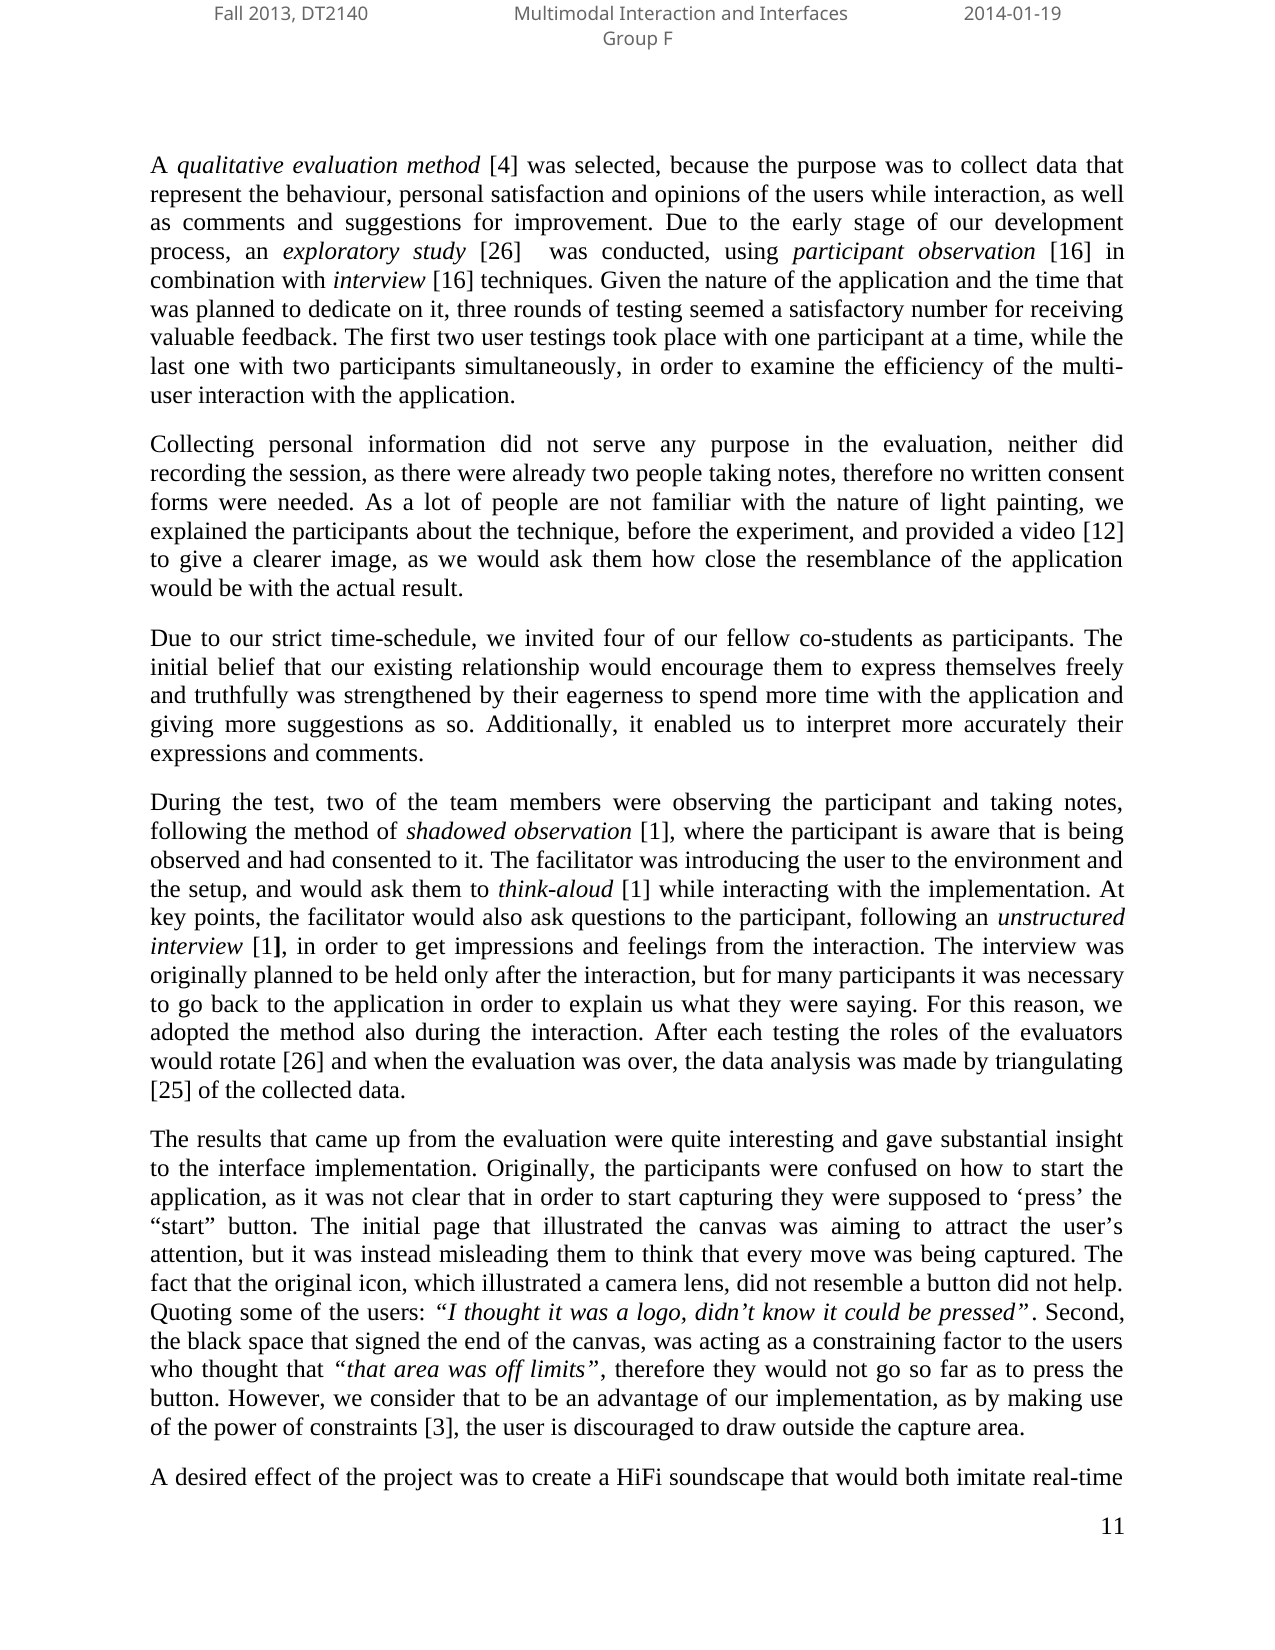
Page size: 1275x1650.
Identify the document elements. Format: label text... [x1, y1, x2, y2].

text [150, 1462, 1125, 1490]
text During the test, two of the team members were observing the participant and taking notes, following the method of shadowed observation [1], where the participant is aware that is being observed and had consented to it. The facilitator was introducing the user to the environment and the setup, and would ask them to think-aloud [1] while interacting with the implementation. At key points, the facilitator would also ask questions to the participant, following an unstructured interview [1], in order to get impressions and feelings from the interaction. The interview was originally planned to be held only after the interaction, but for many participants it was necessary to go back to the application in order to explain us what they were saying. For this reason, we adopted the method also during the interaction. After each testing the roles of the evaluators would rotate [26] and when the evaluation was over, the data analysis was made by triangulating [25] of the collected data. [150, 787, 1125, 1104]
text Collecting personal information did not serve any purpose in the evaluation, neither did recording the session, as there were already two people taking notes, therefore no written consent forms were needed. As a lot of people are not familiar with the nature of light painting, we explained the participants about the technique, before the experiment, and provided a video [12] to give a clearer image, as we would ask them how close the resemblance of the application would be with the actual result. [150, 429, 1125, 602]
text A qualitative evaluation method [4] was selected, because the purpose was to collect data that represent the behaviour, personal satisfaction and opinions of the users while interaction, as well as comments and suggestions for improvement. Due to the early stage of our development process, an exploratory study [26] was conducted, using participant observation [16] in combination with interview [16] techniques. Given the nature of the application and the time that was planned to dedicate on it, three rounds of testing seemed a satisfactory number for receiving valuable feedback. The first two user testings took place with one participant at a time, while the last one with two participants simultaneously, in order to examine the efficiency of the multi-user interaction with the application. [150, 150, 1125, 409]
text Due to our strict time-schedule, we invited four of our fellow co-students as participants. The initial belief that our existing relationship would encourage them to express themselves freely and truthfully was strengthened by their eagerness to spend more time with the application and giving more suggestions as so. Additionally, it enabled us to interpret more accurately their expressions and comments. [150, 623, 1125, 767]
text The results that came up from the evaluation were quite interesting and gave substantial insight to the interface implementation. Originally, the participants were confused on how to start the application, as it was not clear that in order to start capturing they were supposed to ‘press’ the “start” button. The initial page that illustrated the canvas was aiming to attract the user’s attention, but it was instead misleading them to think that every move was being captured. The fact that the original icon, which illustrated a camera lens, did not resemble a button did not help. Quoting some of the users: “I thought it was a logo, didn’t know it could be pressed”. Second, the black space that signed the end of the canvas, was acting as a constraining factor to the users who thought that “that area was off limits”, therefore they would not go so far as to press the button. However, we consider that to be an advantage of our implementation, as by making use of the power of constraints [3], the user is discouraged to draw outside the capture area. [150, 1124, 1125, 1441]
